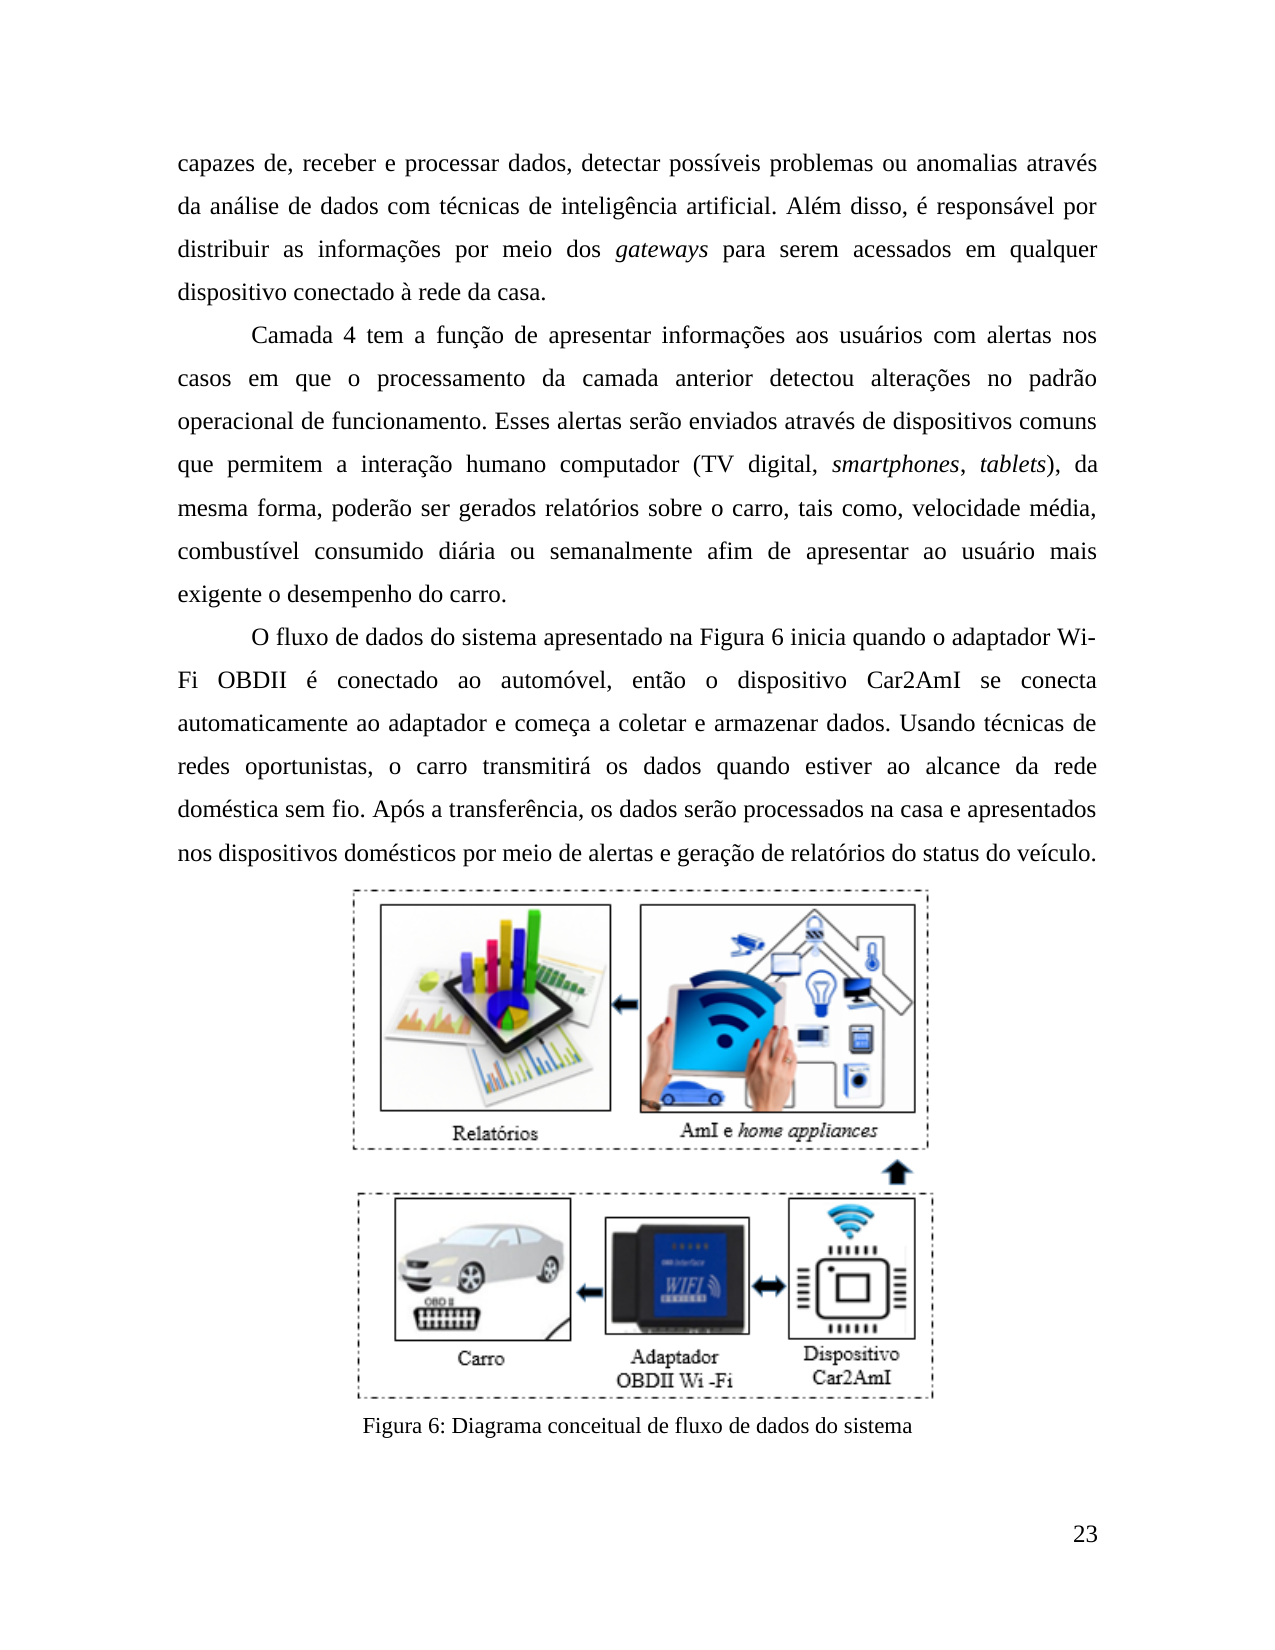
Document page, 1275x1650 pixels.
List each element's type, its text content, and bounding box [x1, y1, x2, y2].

text Figura 6: Diagrama conceitual de fluxo de dados do sistema [177, 1412, 1098, 1438]
text O fluxo de dados do sistema apresentado na Figura 6 inicia quando o adaptador Wi-Fi OBDII é conectado ao automóvel, então o dispositivo Car2AmI se conecta automaticamente ao adaptador e começa a coletar e armazenar dados. Usando técnicas de redes oportunistas, o carro transmitirá os dados quando estiver ao alcance da rede doméstica sem fio. Após a transferência, os dados serão processados na casa e apresentados nos dispositivos domésticos por meio de alertas e geração de relatórios do status do veículo. [177, 622, 1098, 866]
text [177, 148, 1098, 306]
picture [337, 880, 938, 1412]
text Camada 4 tem a função de apresentar informações aos usuários com alertas nos casos em que o processamento da camada anterior detectou alterações no padrão operacional de funcionamento. Esses alertas serão enviados através de dispositivos comuns que permitem a interação humano computador (TV digital, smartphones, tablets), da mesma forma, poderão ser gerados relatórios sobre o carro, tais como, velocidade média, combustível consumido diária ou semanalmente afim de apresentar ao usuário mais exigente o desempenho do carro. [177, 320, 1098, 608]
